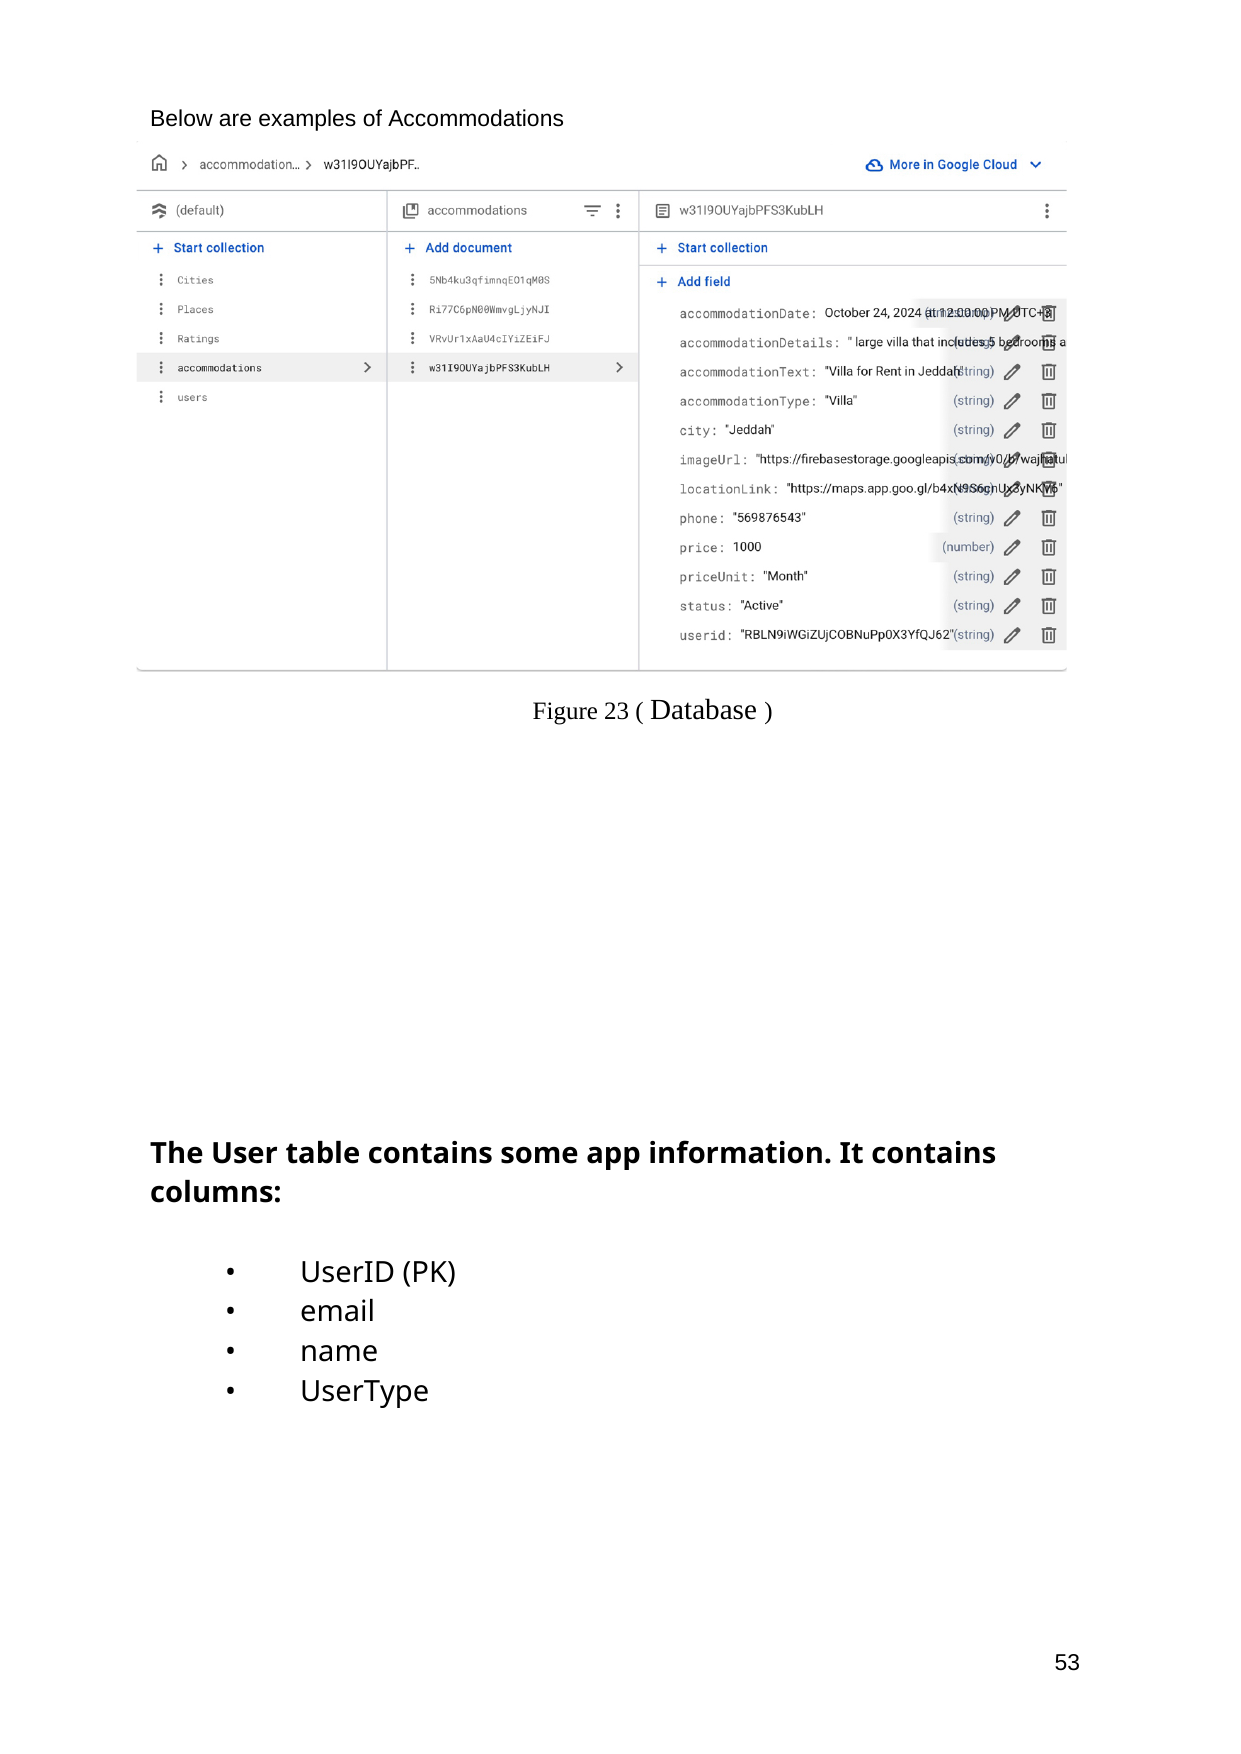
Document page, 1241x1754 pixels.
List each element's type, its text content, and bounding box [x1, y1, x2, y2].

text ‎‏ • UserID (PK) [150, 1251, 1080, 1291]
text The User table contains some app information. It contains columns: ‏ [150, 1132, 1080, 1211]
text ‎‏ • UserType [150, 1370, 1080, 1410]
text ‎‏ • name [150, 1330, 1080, 1370]
text ‎‏ • email [150, 1291, 1080, 1330]
text Below are examples of Accommodations [150, 105, 1080, 132]
picture [136, 141, 1067, 672]
